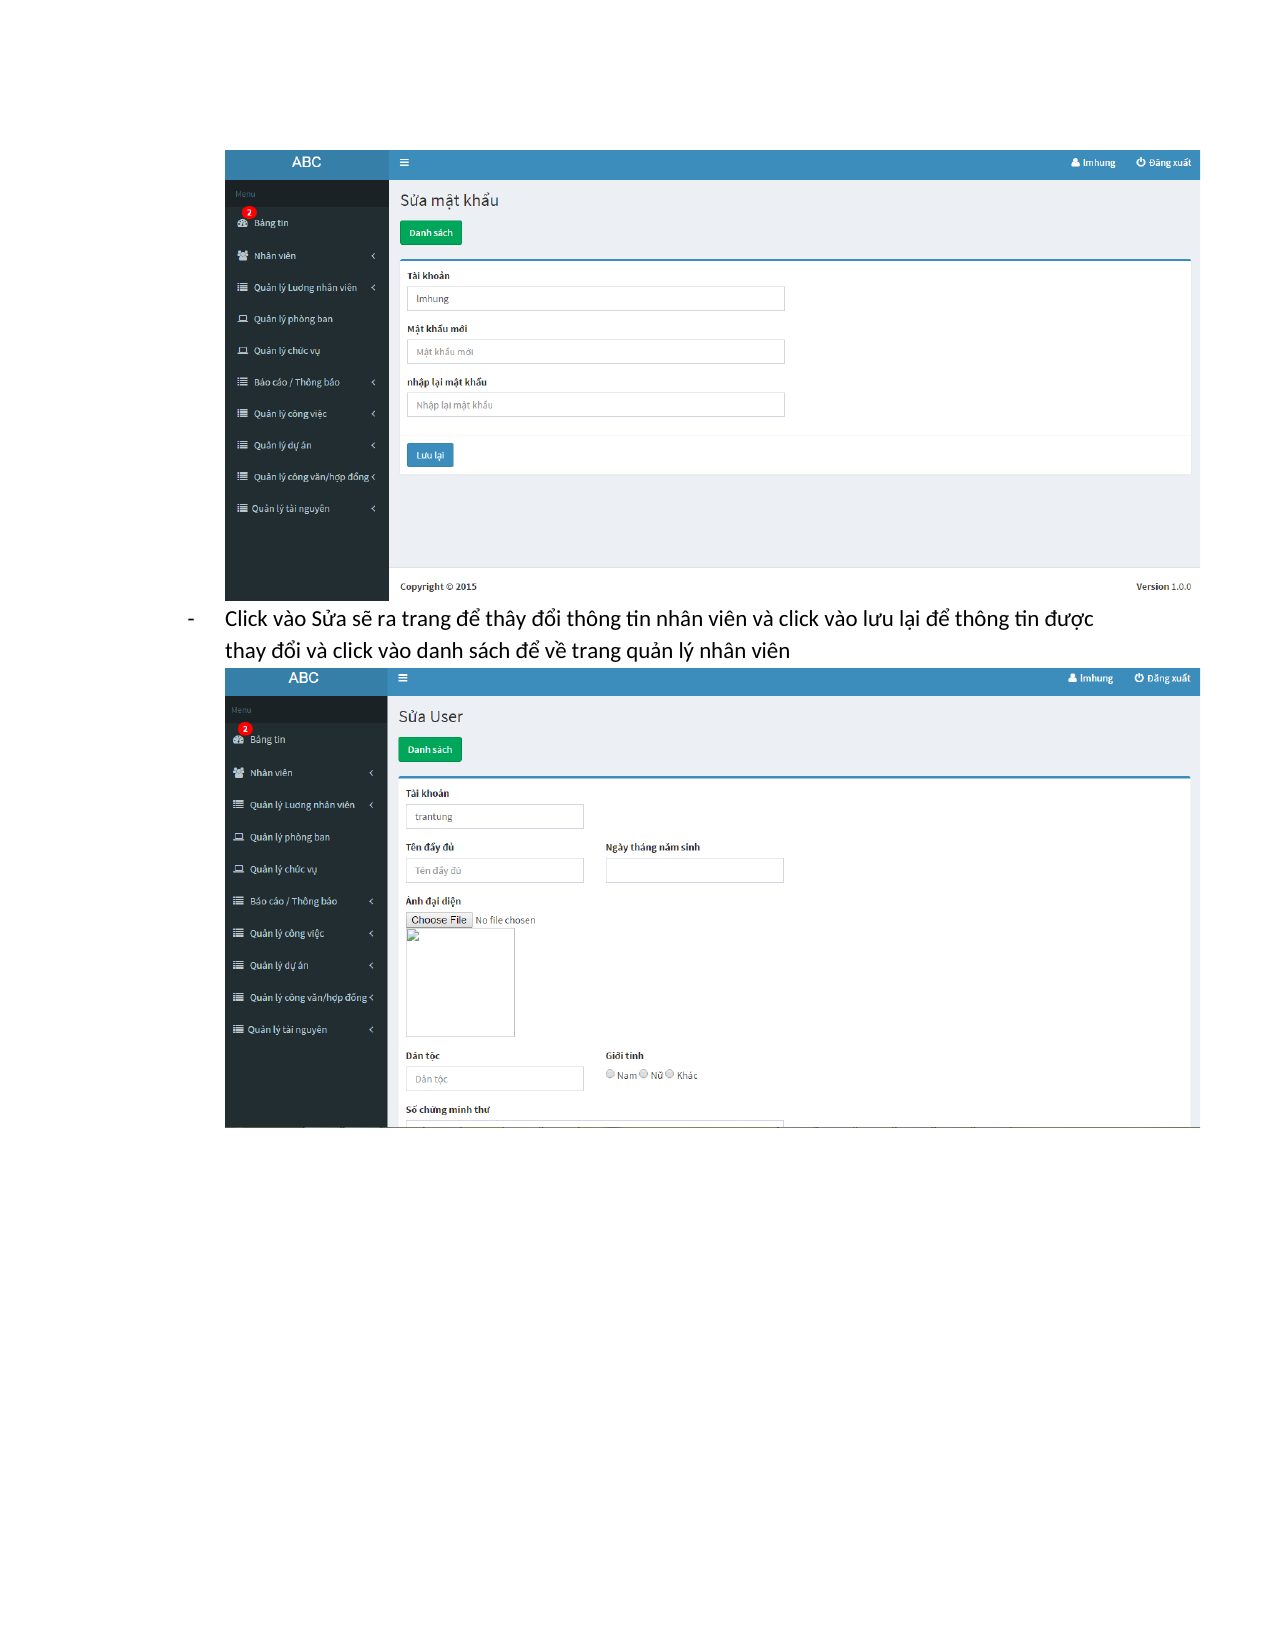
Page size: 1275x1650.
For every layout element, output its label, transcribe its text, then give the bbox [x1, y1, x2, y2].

list Click vào Sửa sẽ ra trang để thây đổi thông tin nhân viên và click vào lưu lại để thông tin được thay đổi và click vào danh sách để về trang quản lý nhân viên [187, 604, 1125, 665]
picture [225, 668, 1200, 1128]
picture [225, 150, 1200, 601]
